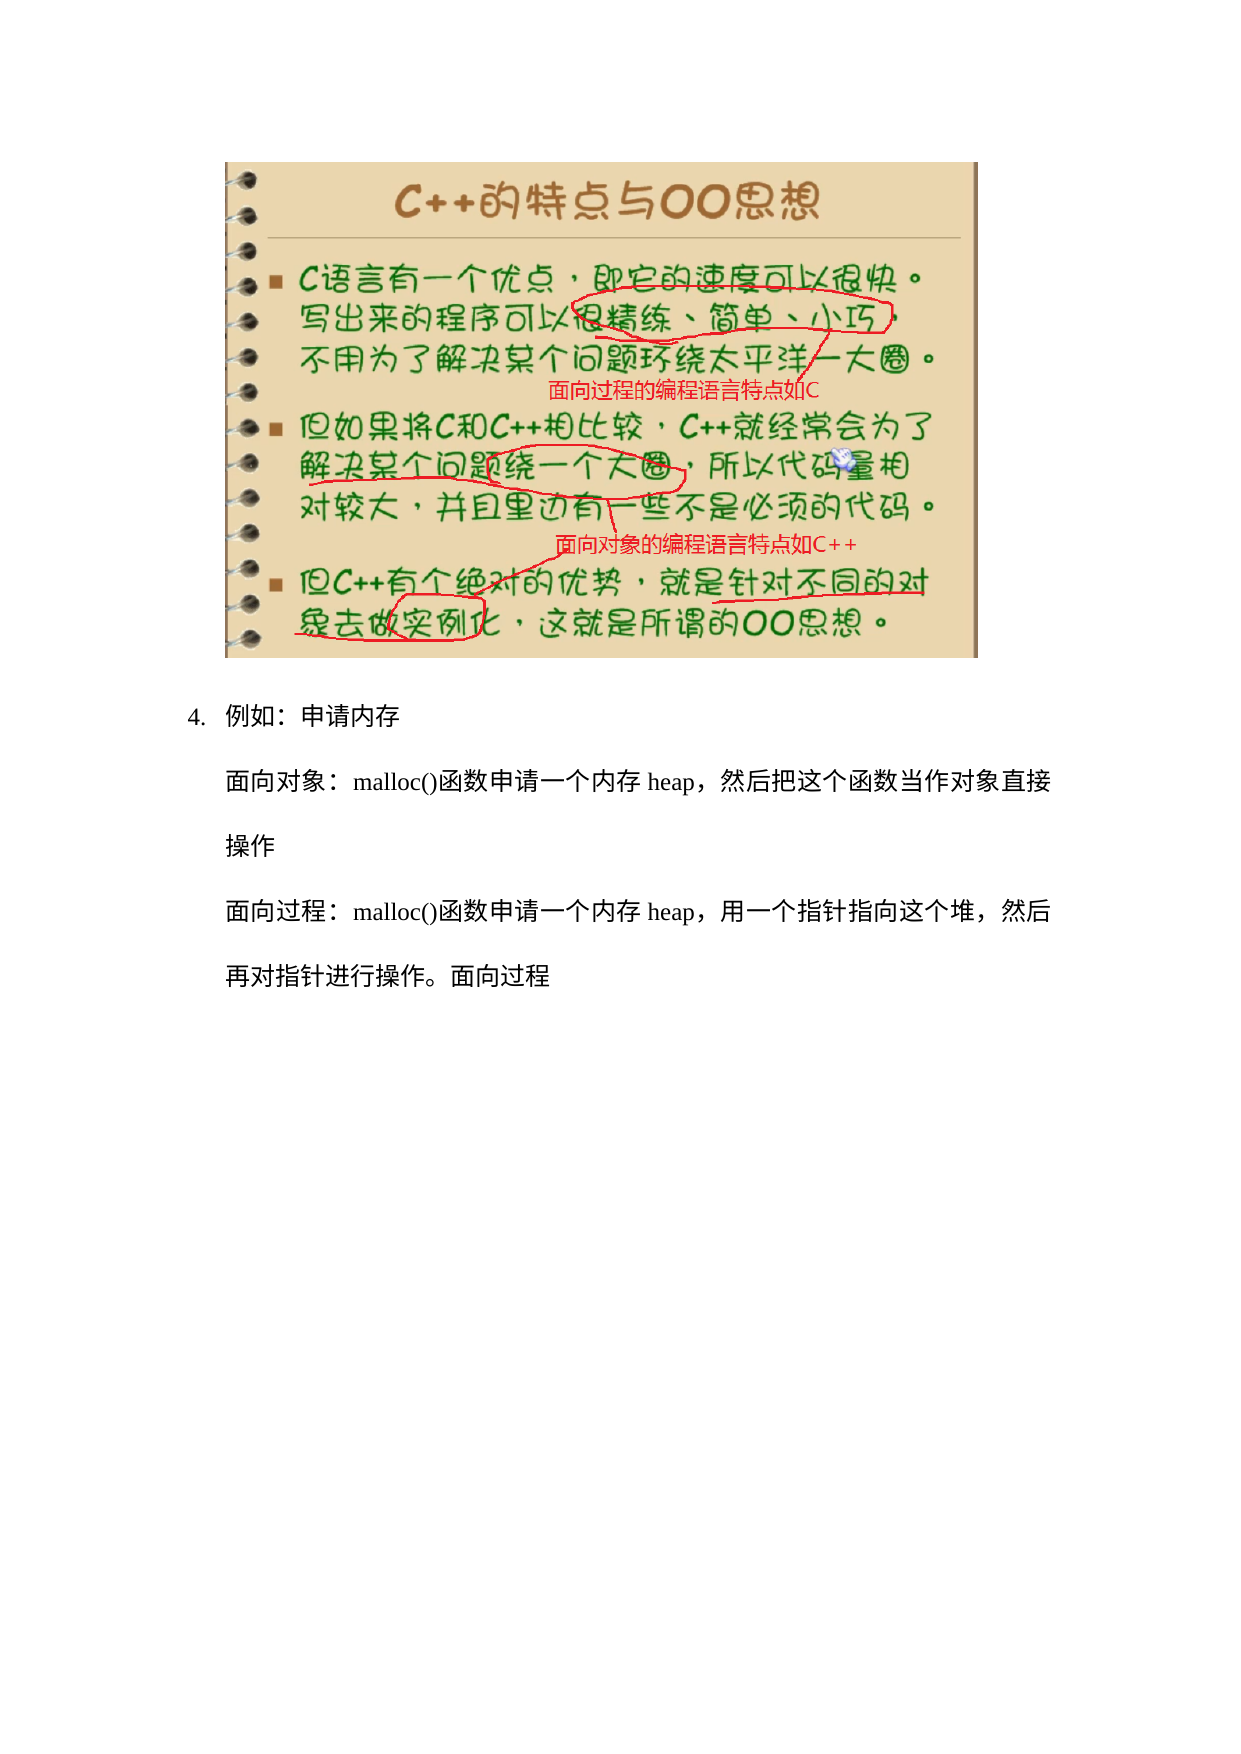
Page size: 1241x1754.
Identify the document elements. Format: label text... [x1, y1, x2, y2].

list 面向过程：malloc()函数申请一个内存heap，用一个指针指向这个堆，然后再对指针进行操作。面向过程 [225, 877, 1053, 1007]
picture [225, 162, 978, 658]
list 面向对象：malloc()函数申请一个内存heap，然后把这个函数当作对象直接操作 [225, 747, 1053, 877]
list 例如：申请内存 [187, 682, 1053, 747]
